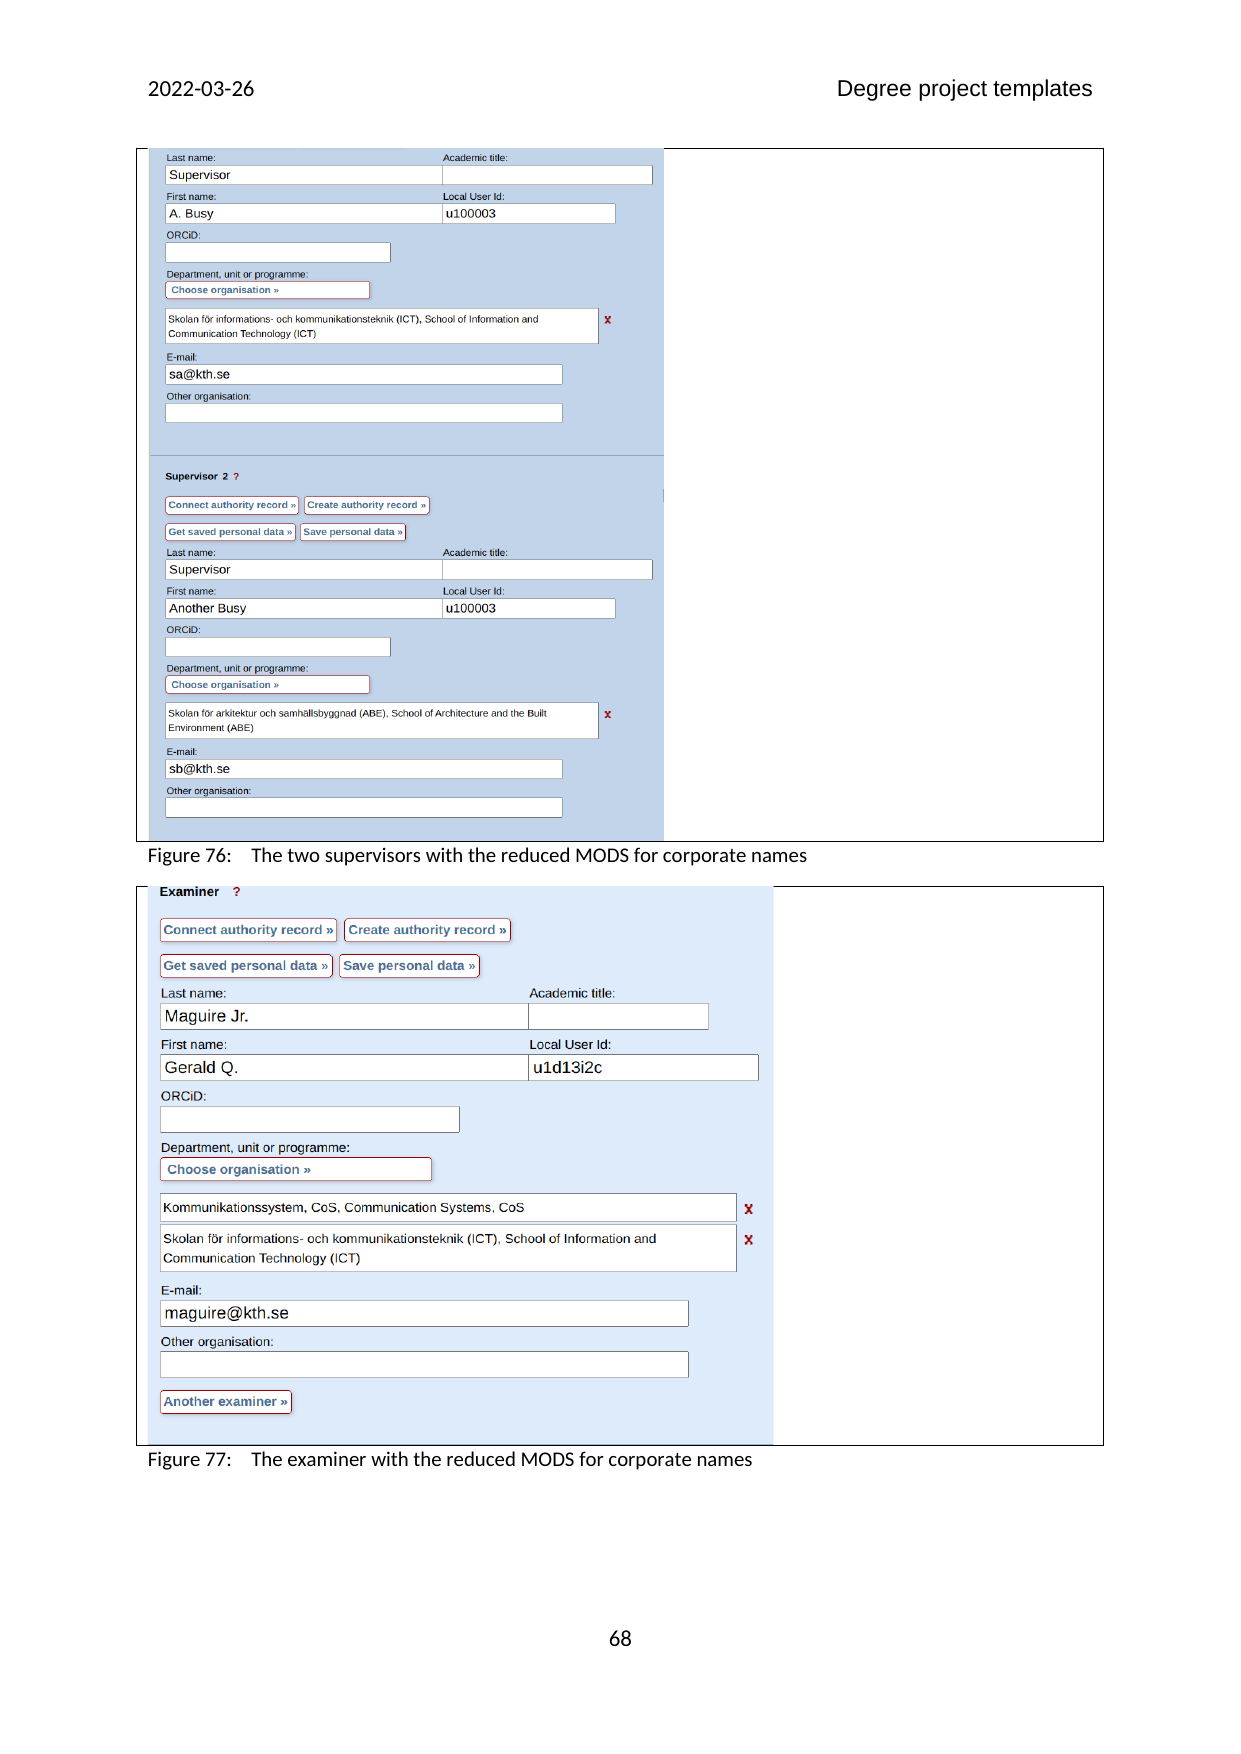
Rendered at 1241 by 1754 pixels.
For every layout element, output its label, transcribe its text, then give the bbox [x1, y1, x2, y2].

table_header [137, 887, 147, 1445]
table_header [664, 149, 1103, 841]
text Figure : The examiner with the reduced MODS for corporate names [148, 1446, 1093, 1471]
table_header [774, 887, 1103, 1445]
picture [147, 148, 664, 841]
text Figure : The two supervisors with the reduced MODS for corporate names [148, 842, 1093, 867]
table_header [137, 149, 147, 841]
picture [147, 886, 774, 1445]
